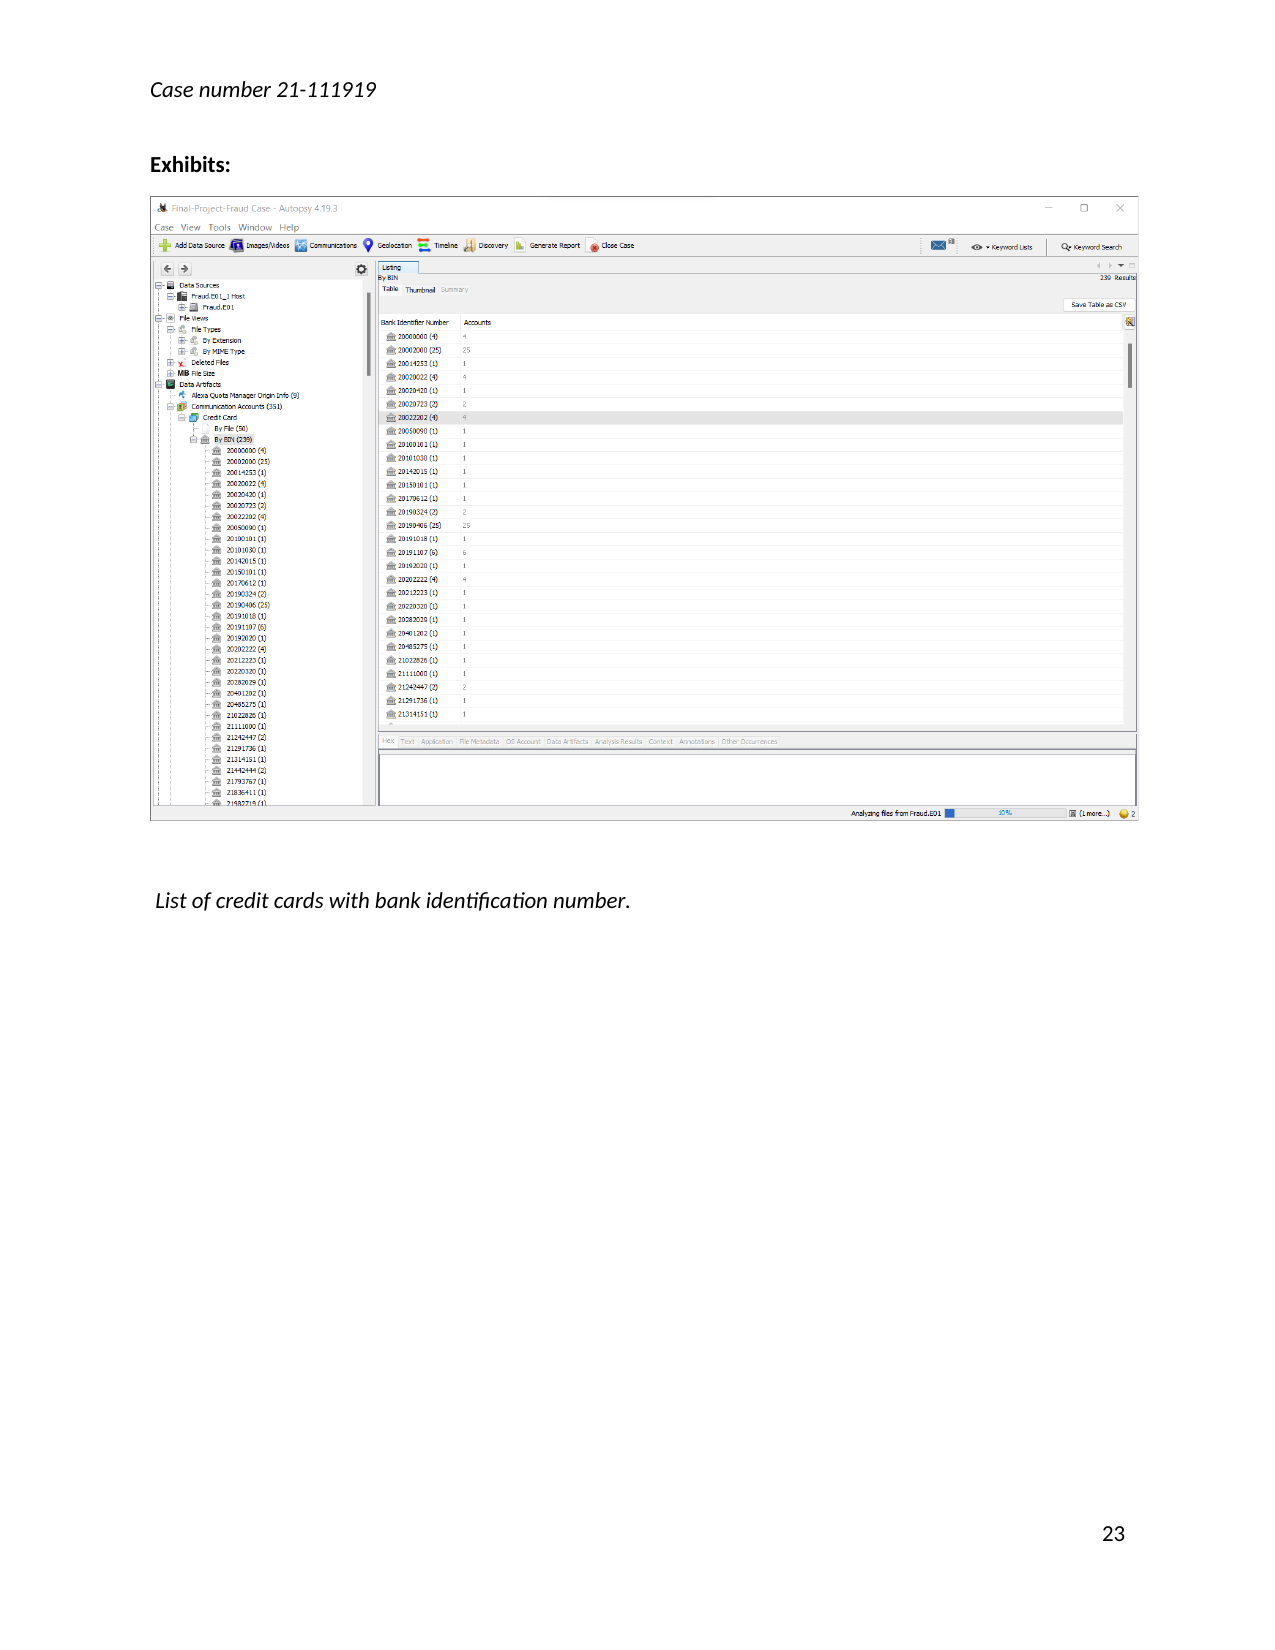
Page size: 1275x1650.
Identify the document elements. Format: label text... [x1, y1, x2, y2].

text Exhibits: [150, 150, 1125, 178]
text List of credit cards with bank identification number. [150, 886, 1125, 914]
picture [150, 196, 1139, 821]
